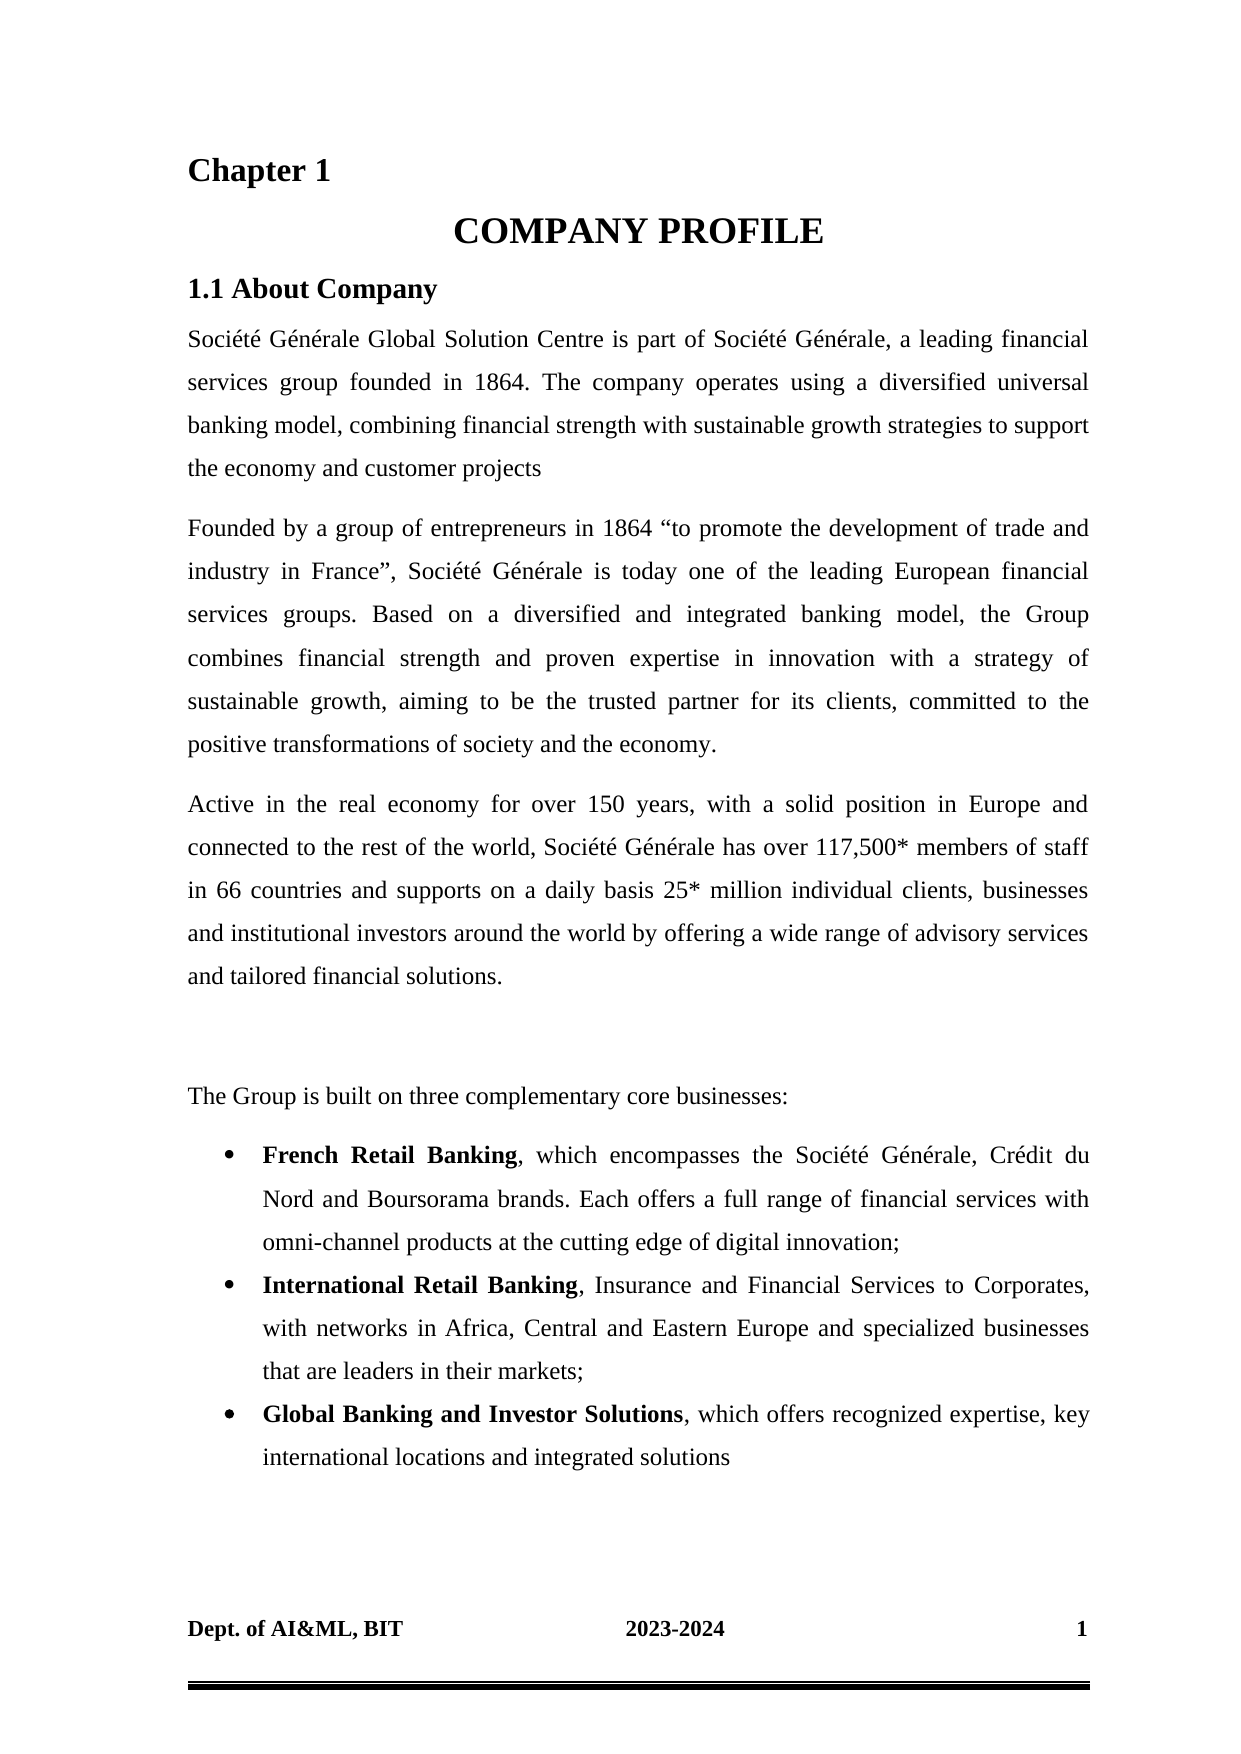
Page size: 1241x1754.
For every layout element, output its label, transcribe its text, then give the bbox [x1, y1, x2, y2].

text Chapter 1 [187, 150, 1090, 188]
text Founded by a group of entrepreneurs in 1864 “to promote the development of trade and industry in France”, Société Générale is today one of the leading European financial services groups. Based on a diversified and integrated banking model, the Group combines financial strength and proven expertise in innovation with a strategy of sustainable growth, aiming to be the trusted partner for its clients, committed to the positive transformations of society and the economy. [187, 513, 1090, 758]
list International Retail Banking, Insurance and Financial Services to Corporates, with networks in Africa, Central and Eastern Europe and specialized businesses that are leaders in their markets; [225, 1270, 1090, 1385]
list French Retail Banking, which encompasses the Société Générale, Crédit du Nord and Boursorama brands. Each offers a full range of financial services with omni-channel products at the cutting edge of digital innovation; [225, 1141, 1090, 1256]
text COMPANY PROFILE [187, 208, 1090, 251]
list Global Banking and Investor Solutions, which offers recognized expertise, key international locations and integrated solutions [225, 1399, 1090, 1471]
text Active in the real economy for over 150 years, with a solid position in Europe and connected to the rest of the world, Société Générale has over 117,500* members of staff in 66 countries and supports on a daily basis 25* million individual clients, businesses and institutional investors around the world by offering a wide range of advisory services and tailored financial solutions. [187, 789, 1090, 990]
text Société Générale Global Solution Centre is part of Société Générale, a leading financial services group founded in 1864. The company operates using a diversified universal banking model, combining financial strength with sustainable growth strategies to support the economy and customer projects [187, 324, 1090, 482]
text 1.1 About Company [187, 271, 1090, 305]
text The Group is built on three complementary core businesses: [187, 1081, 1090, 1109]
